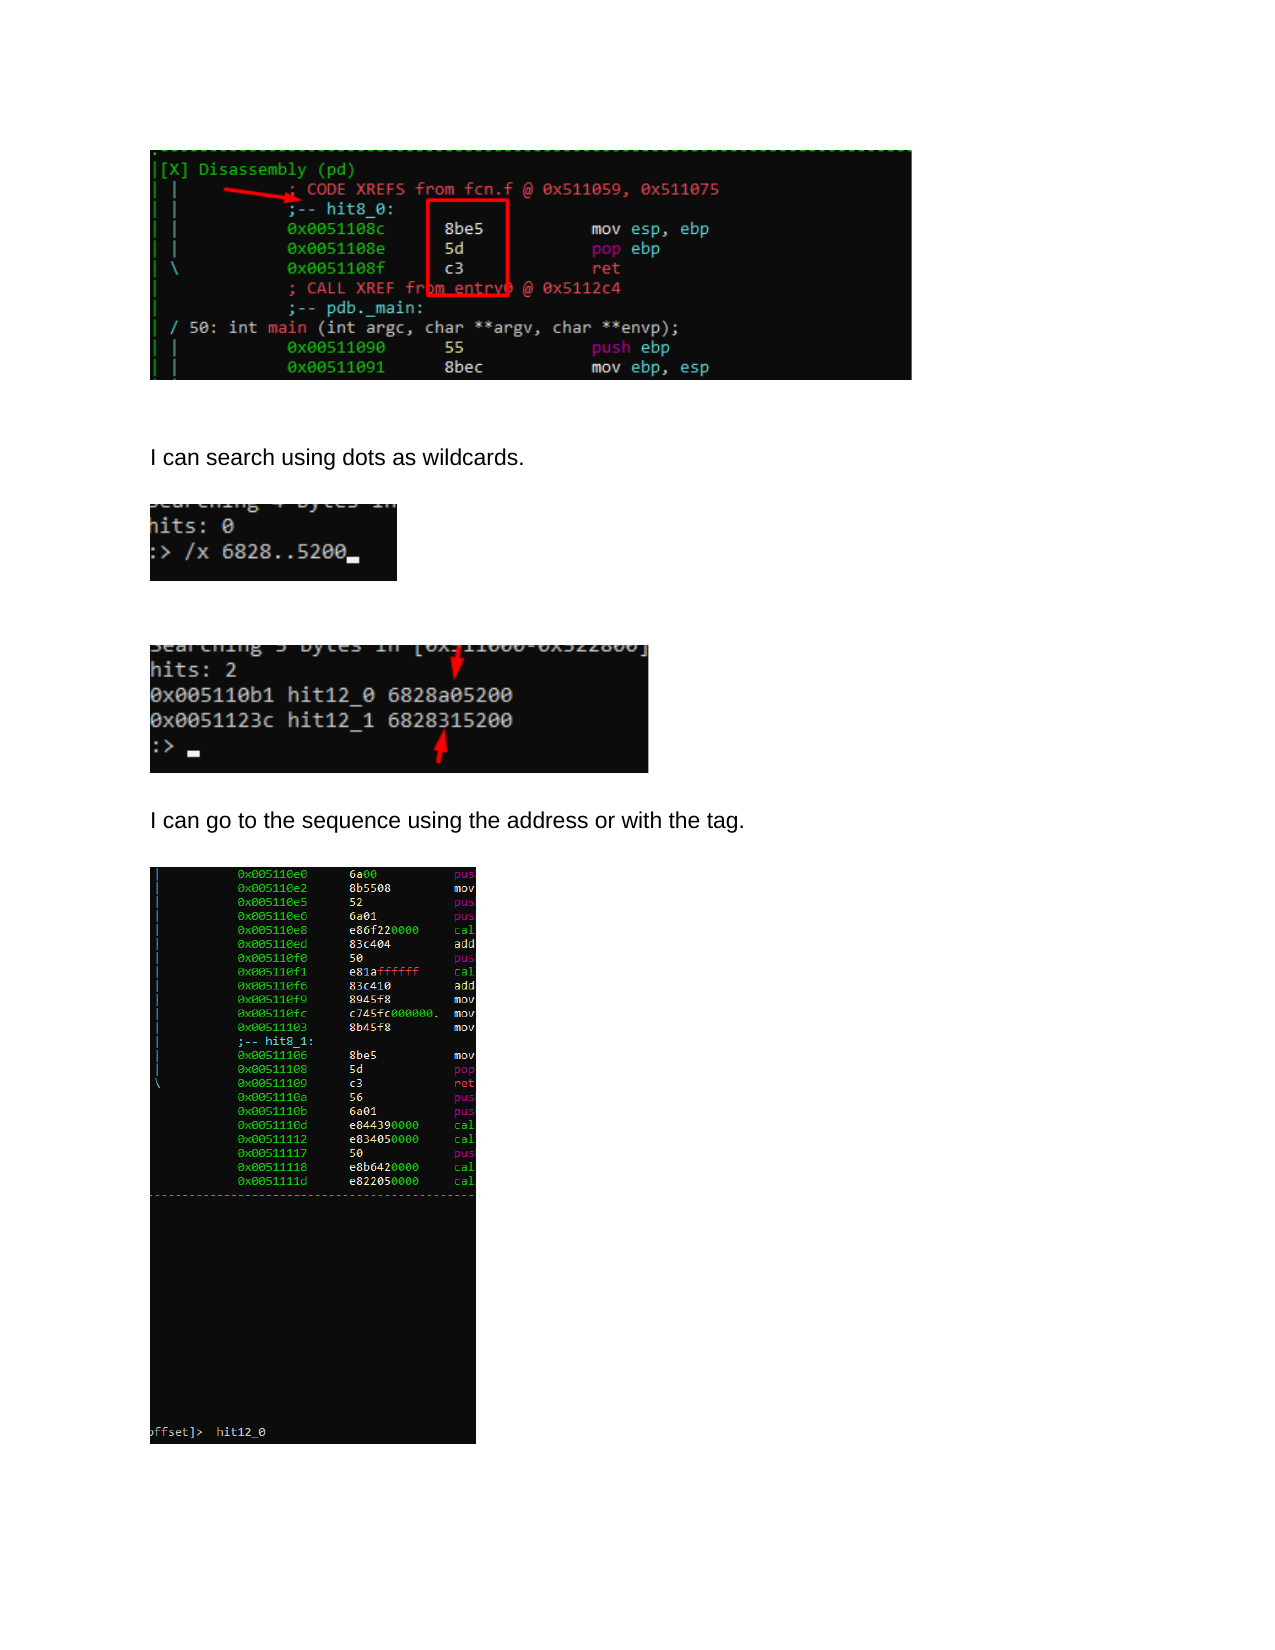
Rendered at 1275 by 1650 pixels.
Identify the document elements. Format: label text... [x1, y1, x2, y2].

text I can search using dots as wildcards. [150, 444, 1125, 470]
picture [150, 504, 397, 581]
picture [150, 645, 649, 773]
picture [150, 867, 476, 1444]
text I can go to the sequence using the address or with the tag. [150, 807, 1125, 833]
picture [150, 150, 912, 380]
